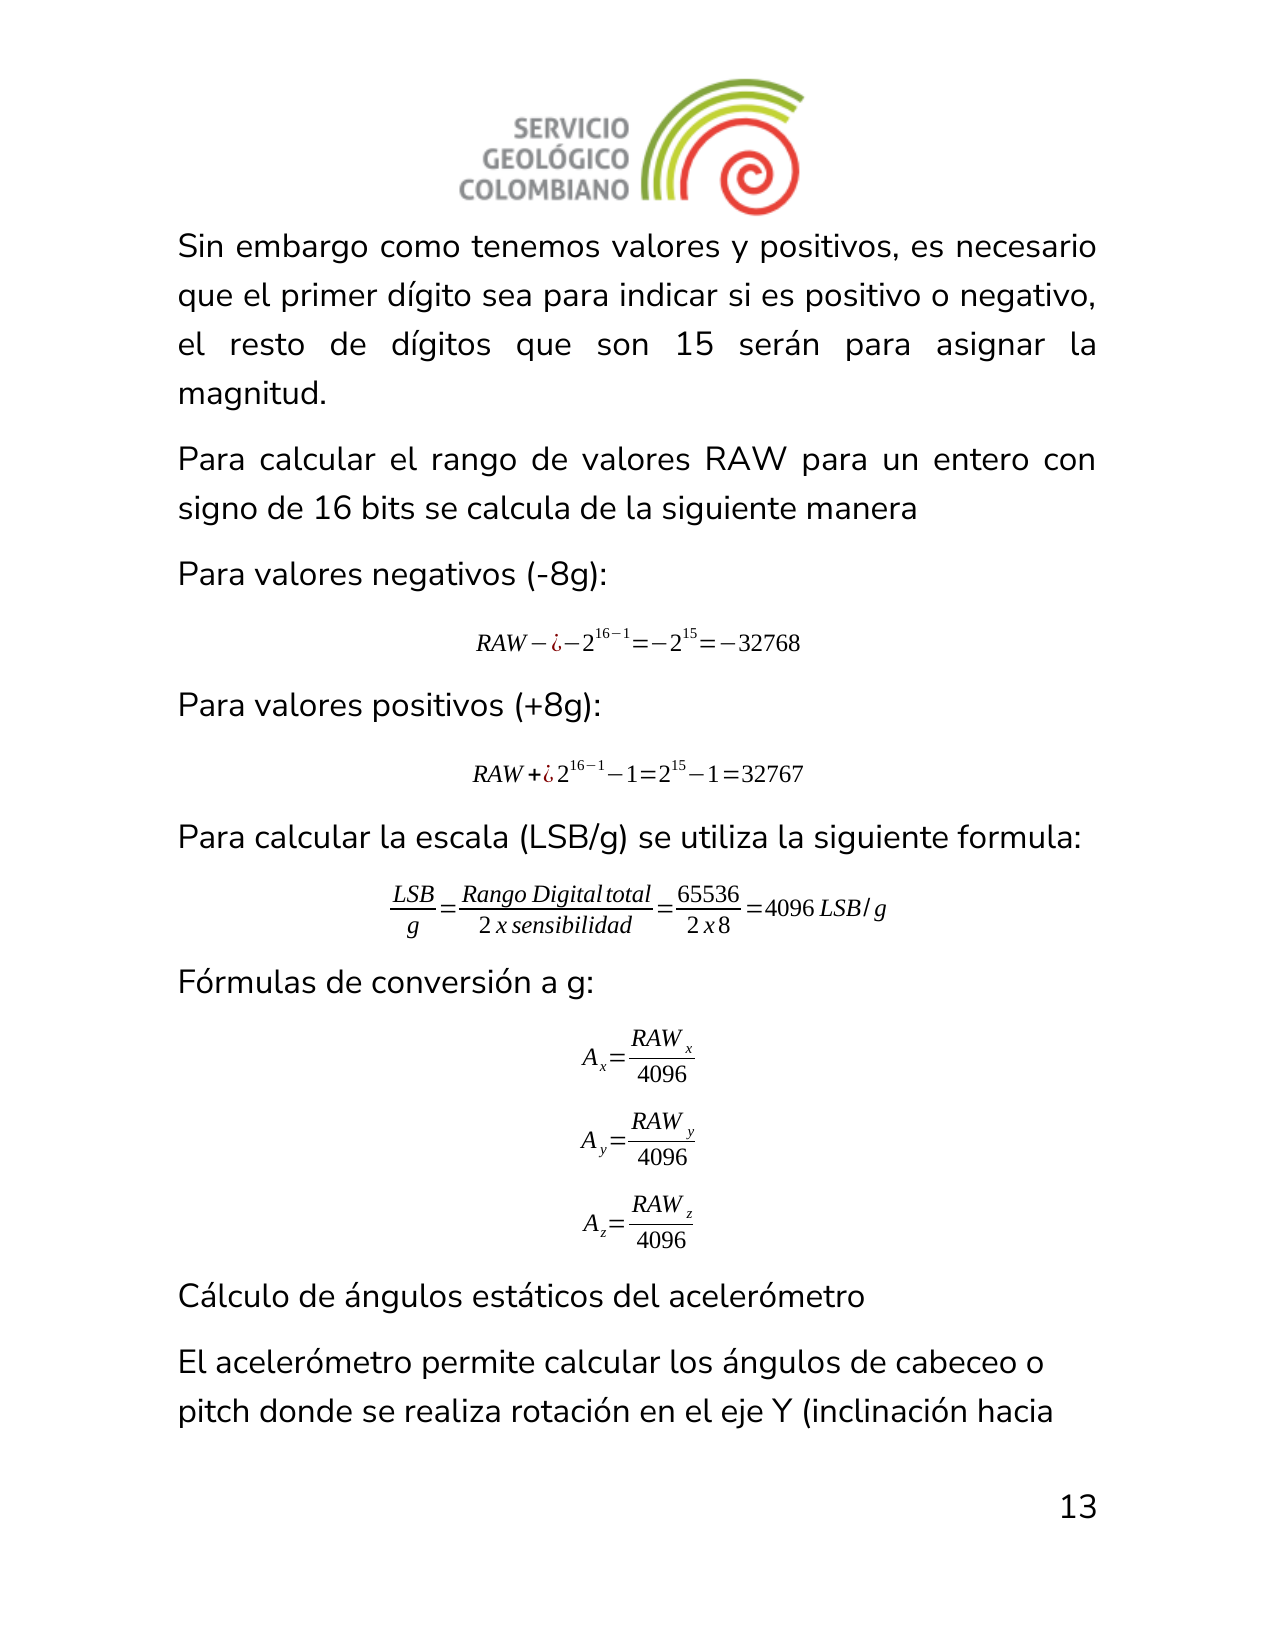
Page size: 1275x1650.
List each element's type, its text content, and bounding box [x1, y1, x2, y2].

text Para calcular el rango de valores RAW para un entero con signo de 16 bits se calcula de la siguiente manera [177, 437, 1098, 531]
text Para calcular la escala (LSB/g) se utiliza la siguiente formula: [177, 814, 1098, 860]
text Sin embargo como tenemos valores y positivos, es necesario que el primer dígito sea para indicar si es positivo o negativo, el resto de dígitos que son 15 serán para asignar la magnitud. [177, 224, 1098, 416]
text Para valores positivos (+8g): [177, 683, 1098, 728]
text Fórmulas de conversión a g: [177, 959, 1098, 1005]
text Para valores negativos (-8g): [177, 551, 1098, 597]
text Cálculo de ángulos estáticos del acelerómetro [177, 1274, 1098, 1319]
picture [452, 73, 823, 224]
